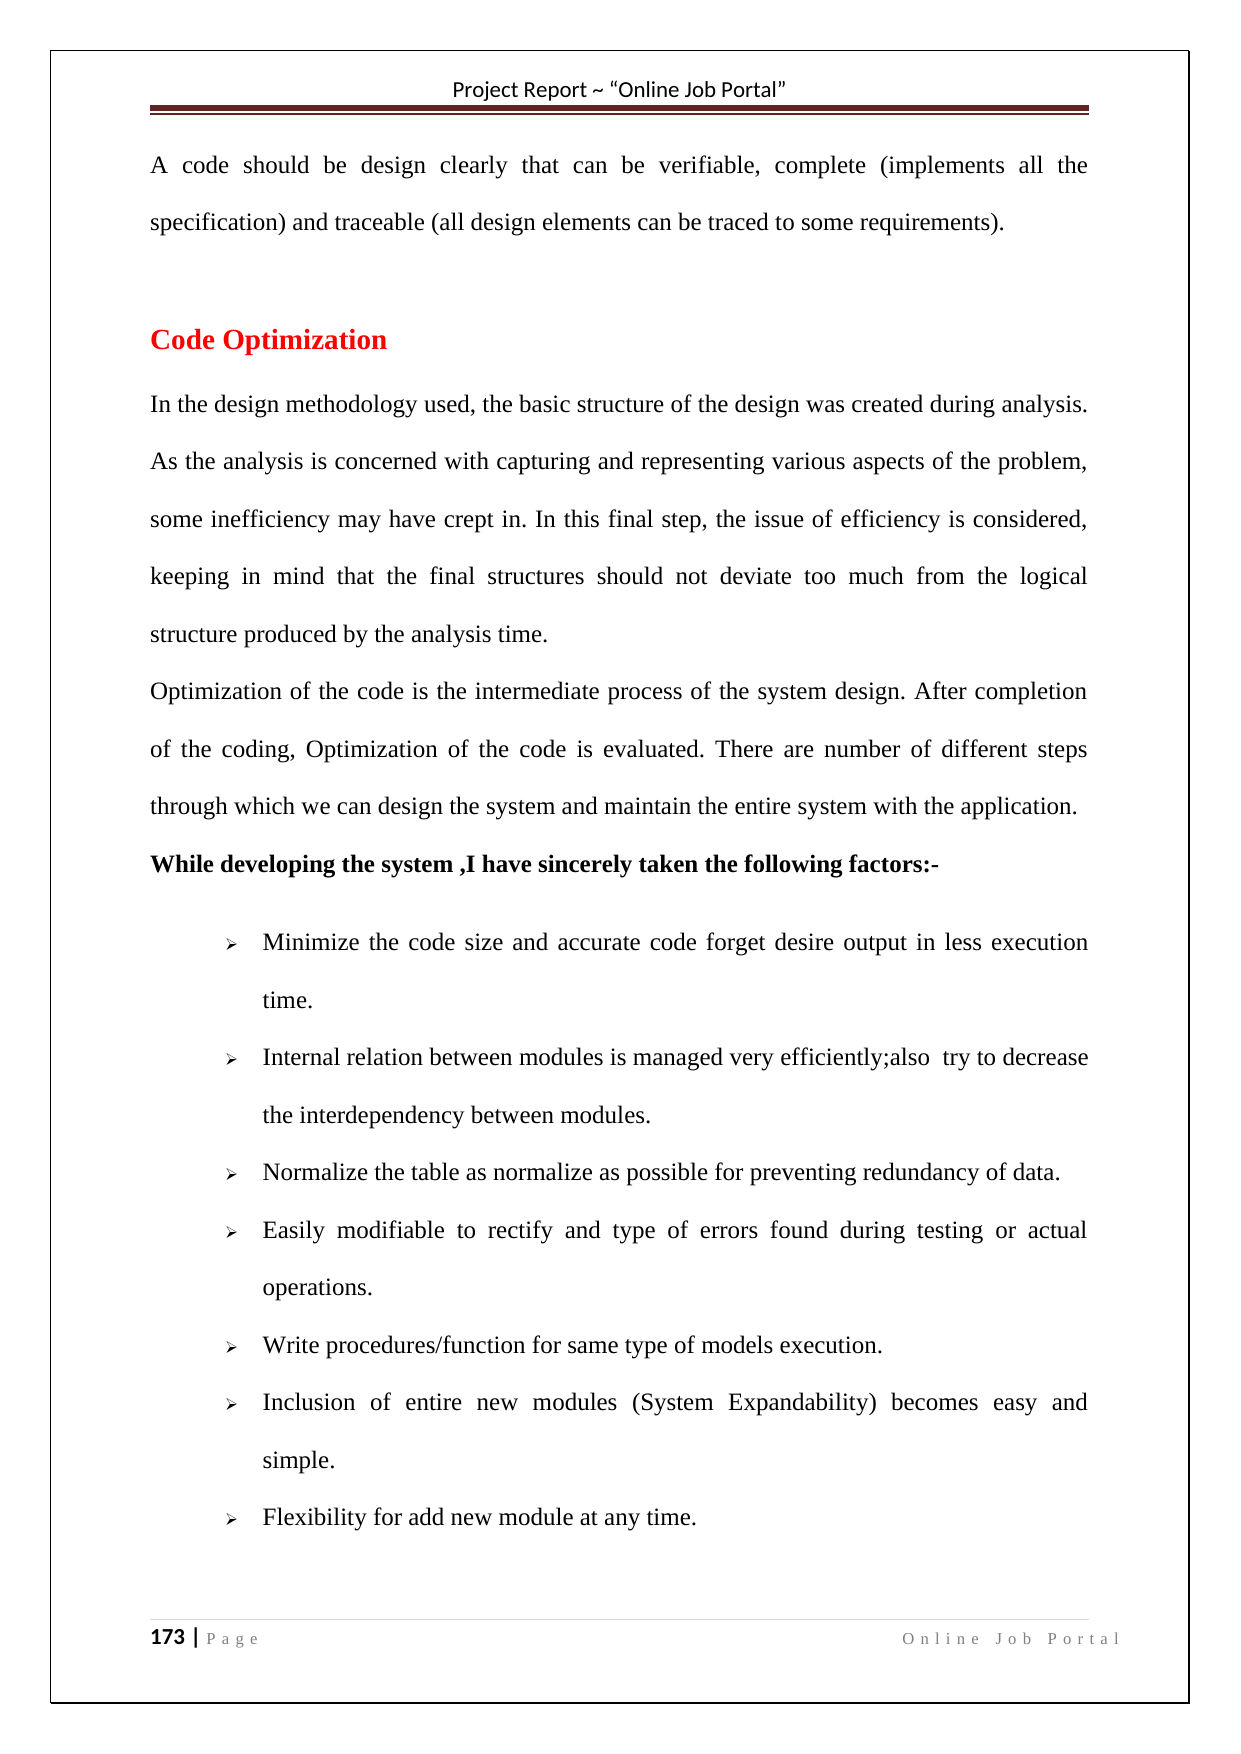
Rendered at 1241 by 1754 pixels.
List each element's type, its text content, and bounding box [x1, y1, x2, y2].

text Code Optimization [150, 322, 1089, 355]
list Inclusion of entire new modules (System Expandability) becomes easy and simple. [225, 1387, 1089, 1473]
list Easily modifiable to rectify and type of errors found during testing or actual operations. [225, 1215, 1089, 1301]
list Normalize the table as normalize as possible for preventing redundancy of data. [225, 1157, 1089, 1186]
text A code should be design clearly that can be verifiable, complete (implements all the specification) and traceable (all design elements can be traced to some requirements). [150, 150, 1089, 236]
text In the design methodology used, the basic structure of the design was created during analysis. As the analysis is concerned with capturing and representing various aspects of the problem, some inefficiency may have crept in. In this final step, the issue of efficiency is considered, keeping in mind that the final structures should not deviate too much from the logical structure produced by the analysis time. [150, 389, 1089, 648]
list Write procedures/function for same type of models execution. [225, 1330, 1089, 1358]
list Internal relation between modules is managed very efficiently;also try to decrease the interdependency between modules. [225, 1042, 1089, 1128]
list Flexibility for add new module at any time. [225, 1502, 1089, 1531]
text Optimization of the code is the intermediate process of the system design. After completion of the coding, Optimization of the code is evaluated. There are number of different steps through which we can design the system and maintain the entire system with the application. [150, 676, 1089, 820]
list Minimize the code size and accurate code forget desire output in less execution time. [225, 927, 1089, 1013]
text While developing the system ,I have sincerely taken the following factors:- [150, 849, 1089, 878]
